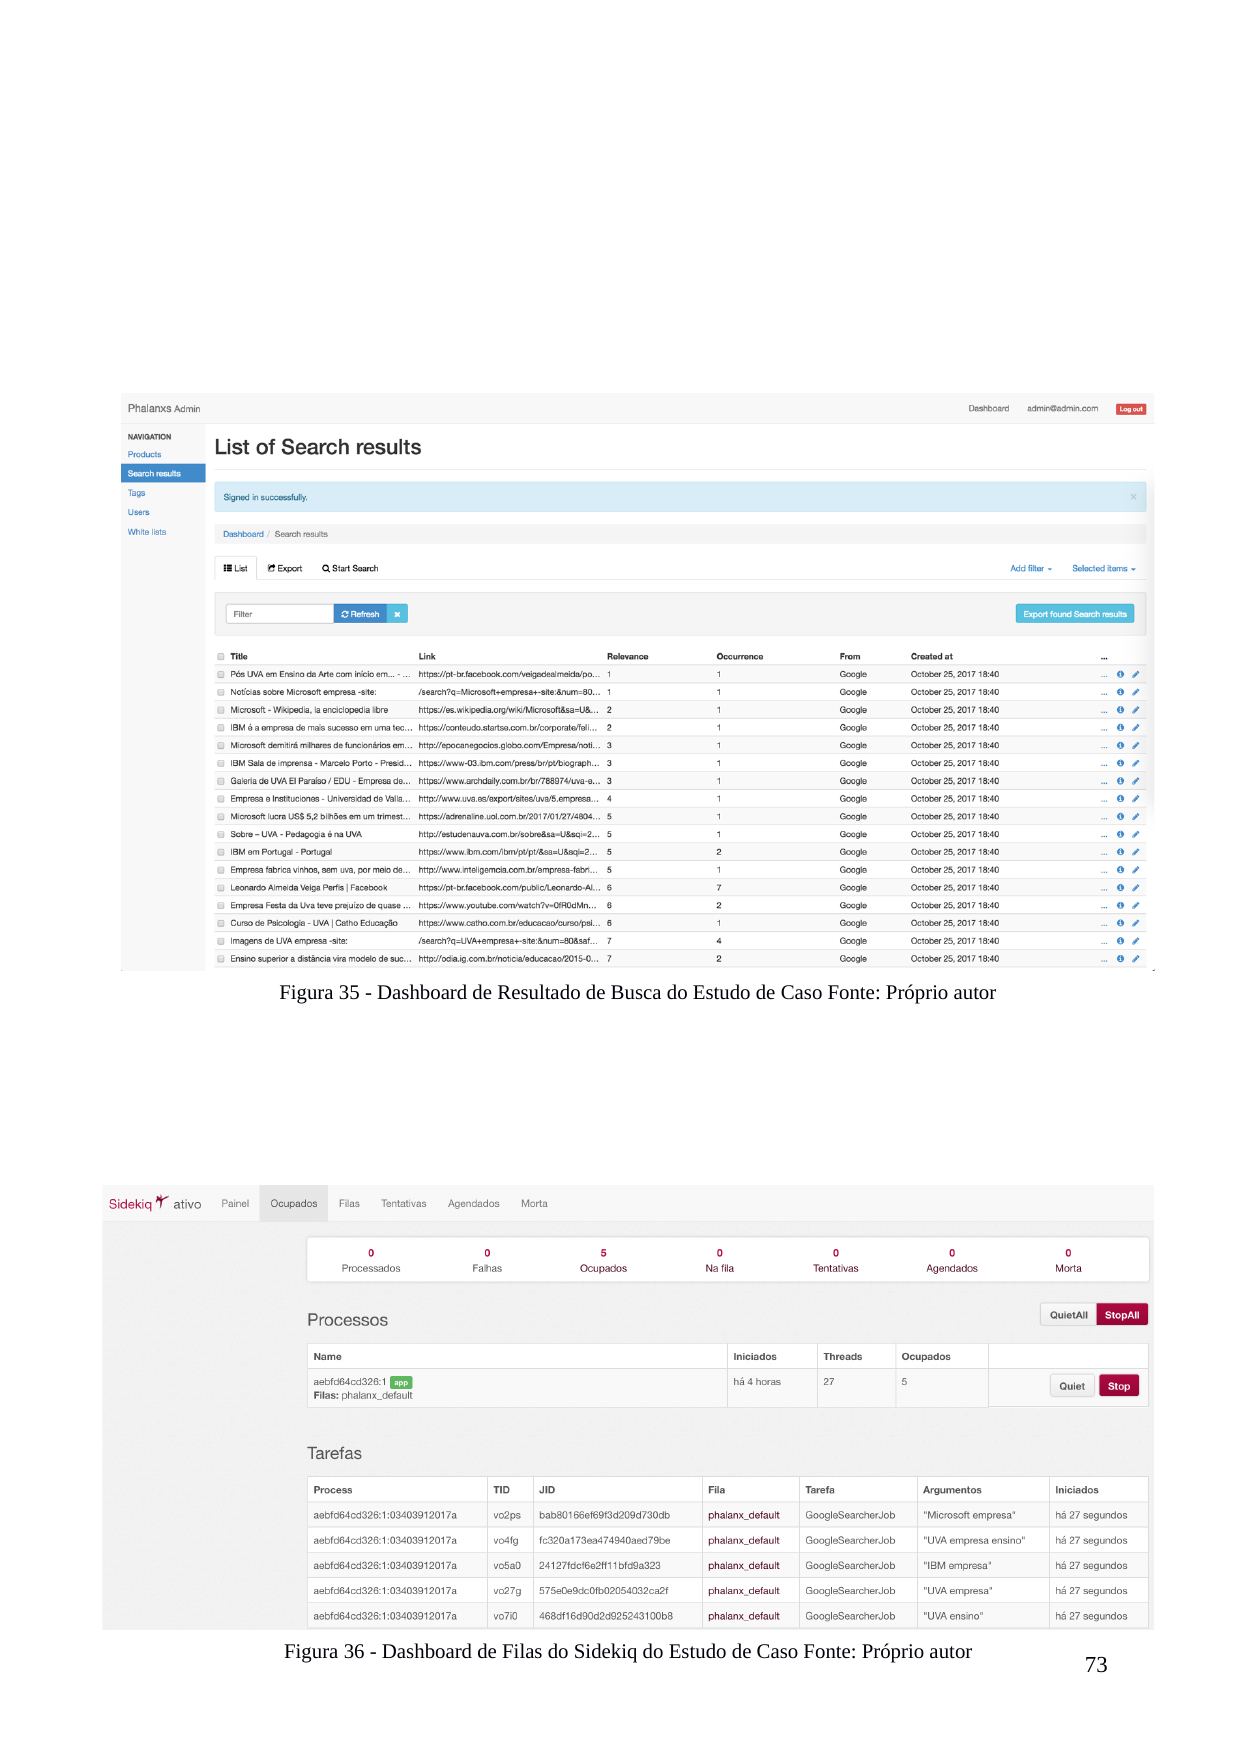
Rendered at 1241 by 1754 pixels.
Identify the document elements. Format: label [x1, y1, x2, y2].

picture [121, 393, 1155, 971]
picture [102, 1185, 1154, 1630]
